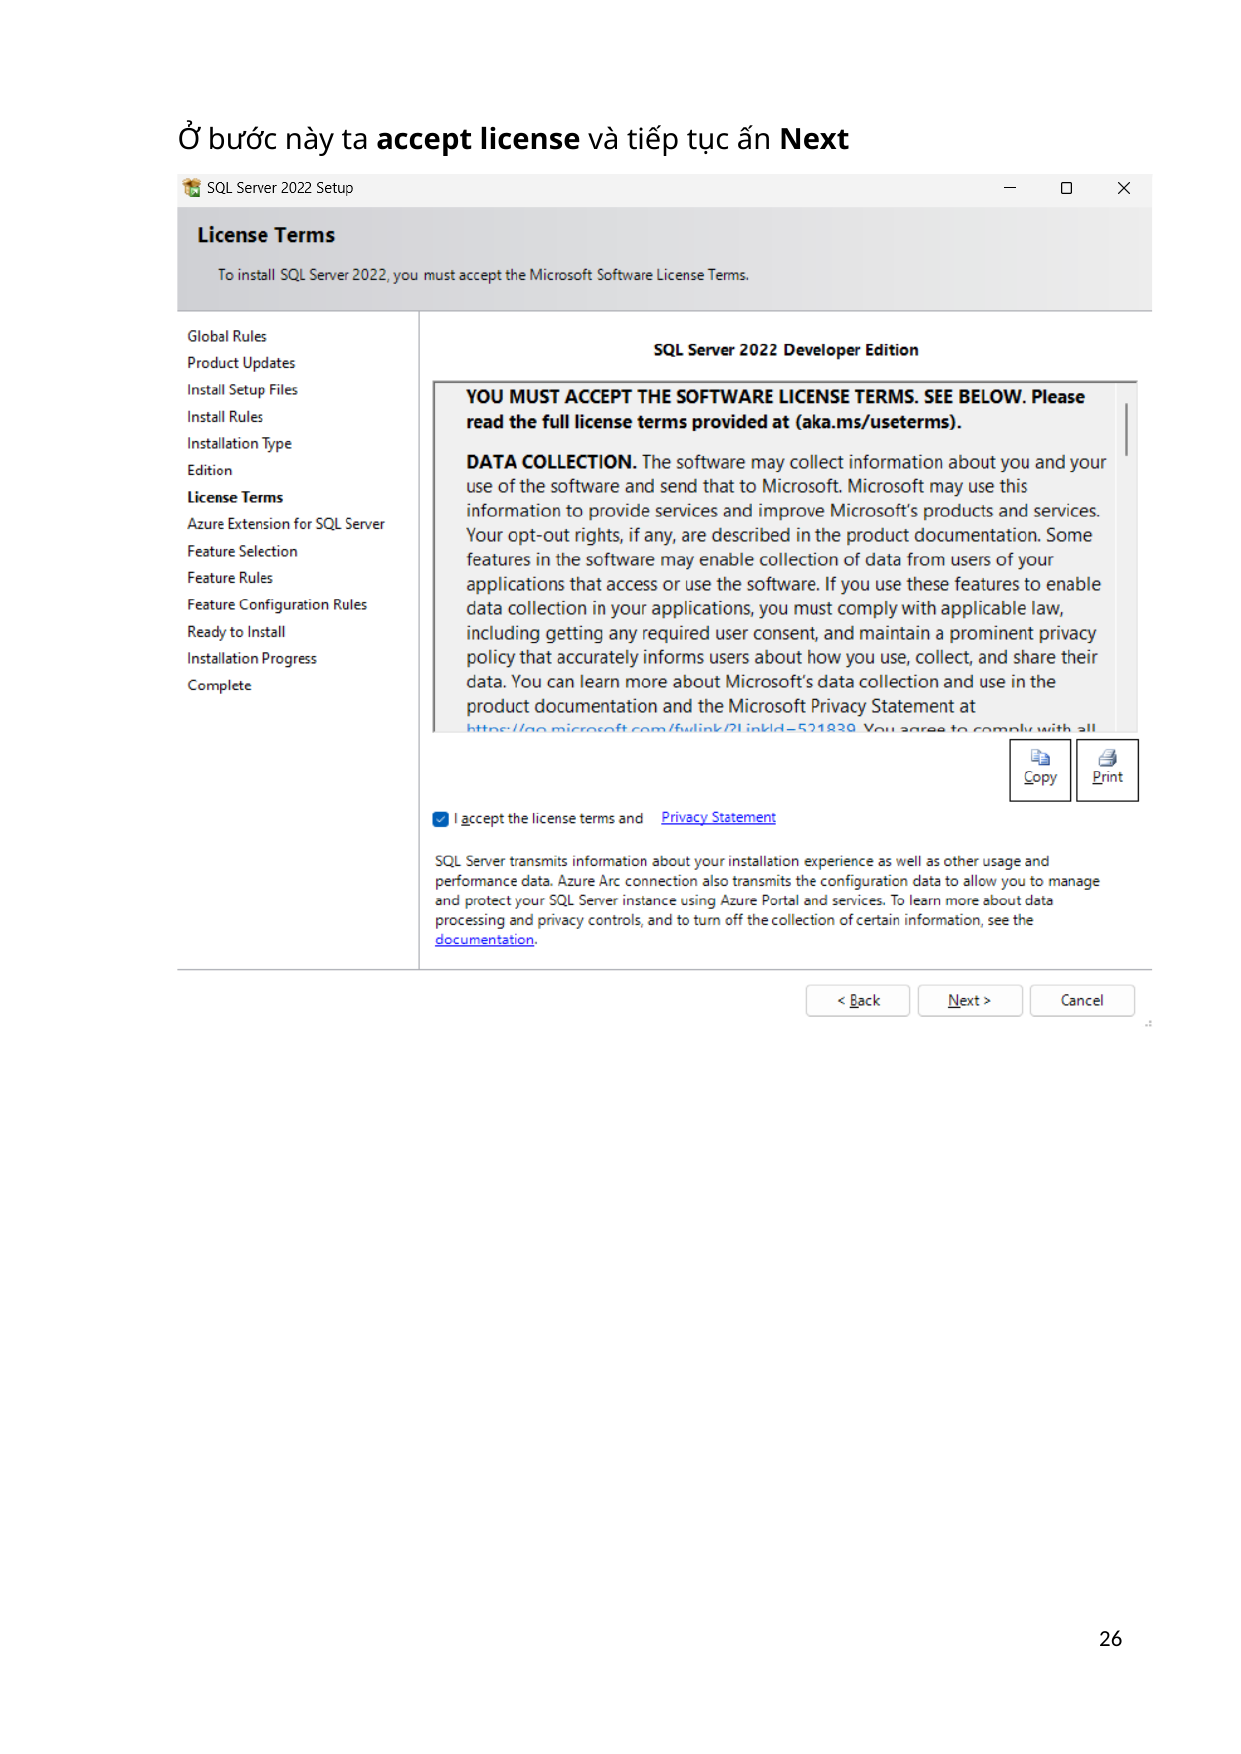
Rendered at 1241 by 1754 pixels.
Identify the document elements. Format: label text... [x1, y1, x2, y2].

picture [177, 174, 1153, 1027]
text Ở bước này ta accept license và tiếp tục ấn Next [177, 118, 1122, 158]
